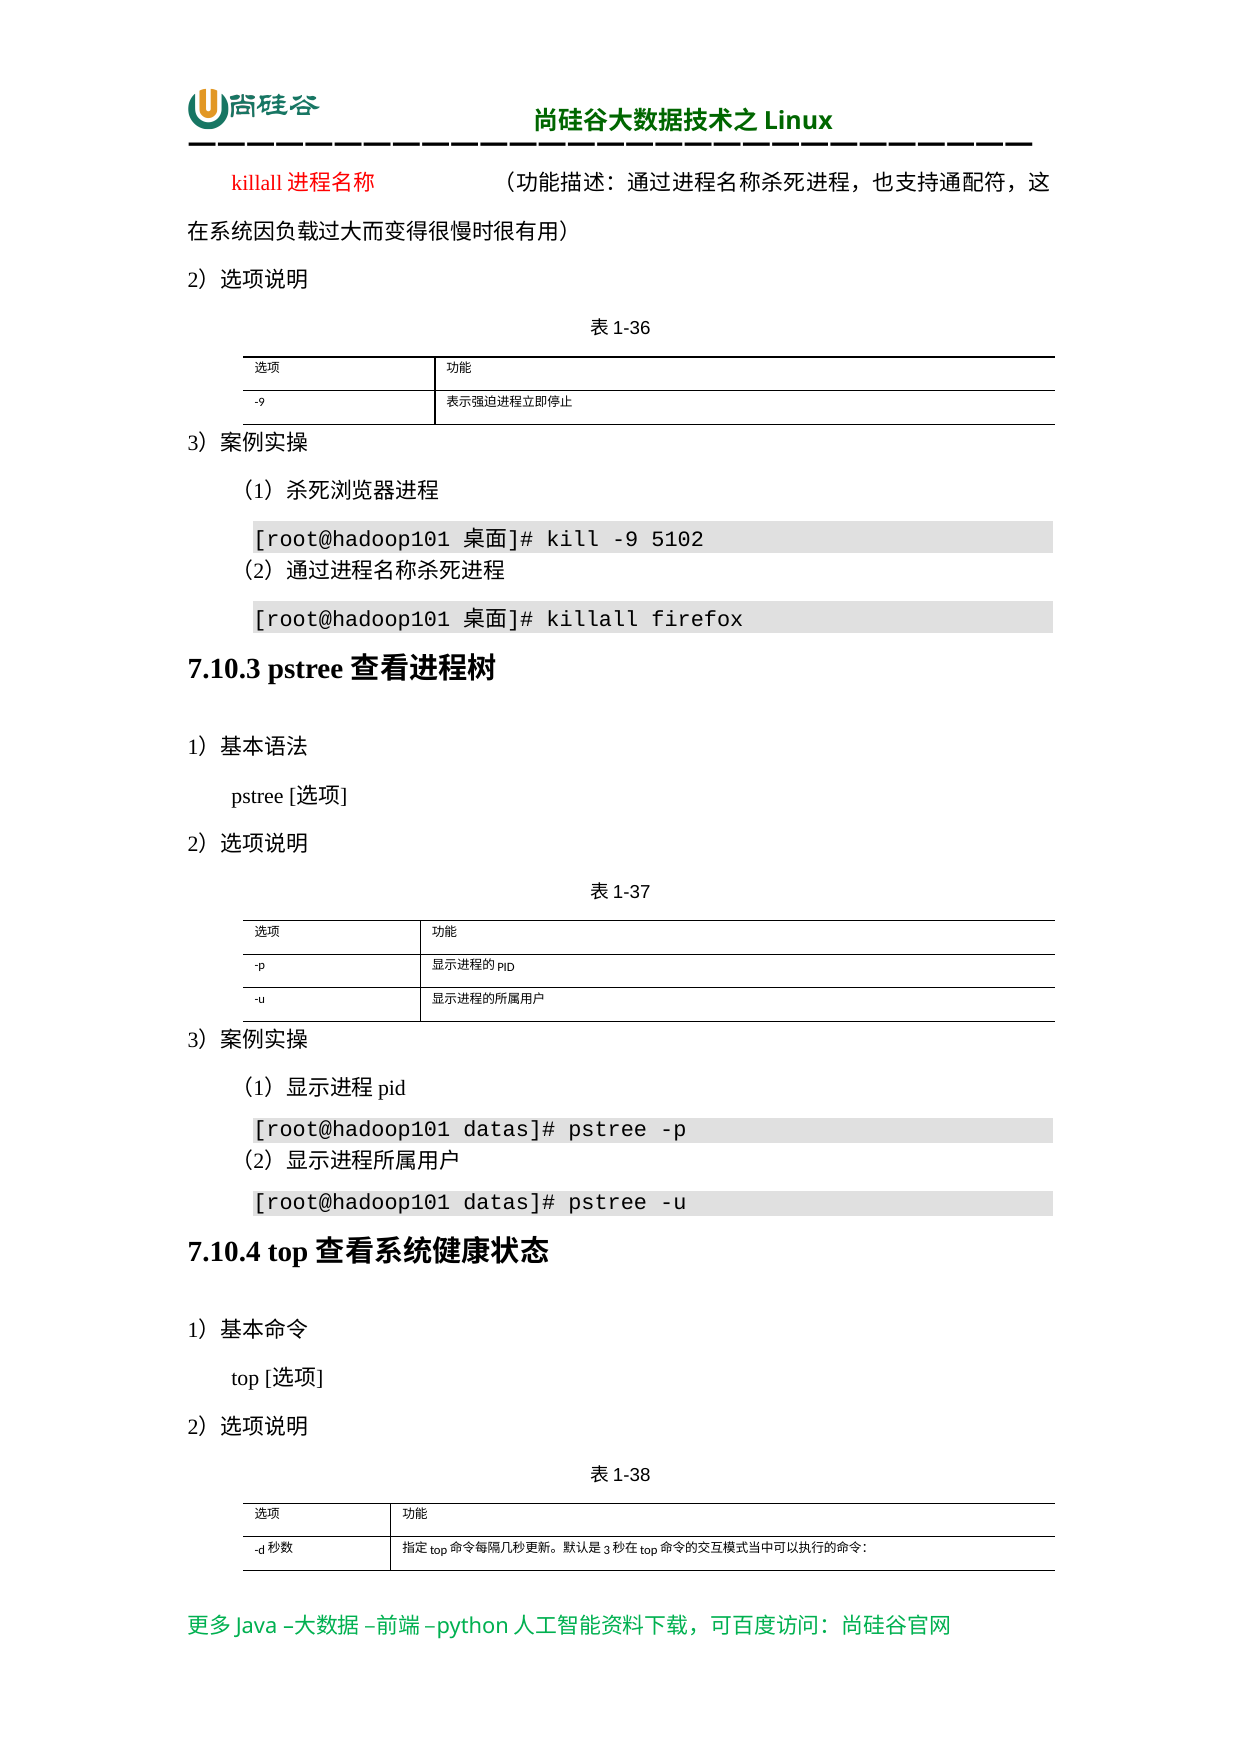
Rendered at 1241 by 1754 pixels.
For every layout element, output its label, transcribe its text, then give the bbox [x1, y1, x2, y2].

table_cell 表示强迫进程立即停止 [436, 391, 1055, 423]
text [root@hadoop101 桌面]# kill -9 5102 [253, 521, 1053, 553]
table_cell -9 [243, 391, 434, 423]
picture [187, 88, 321, 130]
table_header 功能 [436, 358, 1055, 390]
text killall 进程名称 （功能描述：通过进程名称杀死进程，也支持通配符，这在系统因负载过大而变得很慢时很有用） [187, 165, 1053, 246]
text （2）通过进程名称杀死进程 [187, 553, 1053, 586]
table_cell -d 秒数 [243, 1537, 390, 1570]
text 3）案例实操 [187, 424, 1053, 457]
text 1）基本语法 [187, 729, 1053, 761]
table_cell -u [243, 988, 420, 1021]
text 3）案例实操 [187, 1022, 1053, 1054]
text （2）显示进程所属用户 [187, 1143, 1053, 1176]
table_header 功能 [391, 1504, 1055, 1536]
table_header 选项 [243, 358, 434, 390]
text 2）选项说明 [187, 1408, 1053, 1441]
table_cell 显示进程的PID [421, 955, 1055, 987]
subtitle 7.10.3 pstree 查看进程树 [187, 633, 1053, 698]
text 表1-36 [187, 310, 1053, 343]
table_cell 显示进程的所属用户 [421, 988, 1055, 1021]
text 表1-37 [187, 874, 1053, 906]
subtitle 7.10.4 top 查看系统健康状态 [187, 1216, 1053, 1281]
text [root@hadoop101 桌面]# killall firefox [253, 601, 1053, 633]
text [root@hadoop101 datas]# pstree -p [253, 1118, 1053, 1143]
text 1）基本命令 [187, 1312, 1053, 1344]
text （1）杀死浏览器进程 [187, 473, 1053, 505]
table_header 选项 [243, 1504, 390, 1536]
table_header 功能 [421, 921, 1055, 953]
text [root@hadoop101 datas]# pstree -u [253, 1191, 1053, 1216]
table_cell 指定top命令每隔几秒更新。默认是3秒在top命令的交互模式当中可以执行的命令： [391, 1537, 1055, 1570]
table_cell -p [243, 955, 420, 987]
text pstree [选项] [187, 777, 1053, 810]
text 2）选项说明 [187, 826, 1053, 858]
text top [选项] [187, 1360, 1053, 1392]
text （1）显示进程pid [187, 1070, 1053, 1102]
text 2）选项说明 [187, 262, 1053, 294]
table_header 选项 [243, 921, 420, 953]
text 表1-38 [187, 1457, 1053, 1489]
